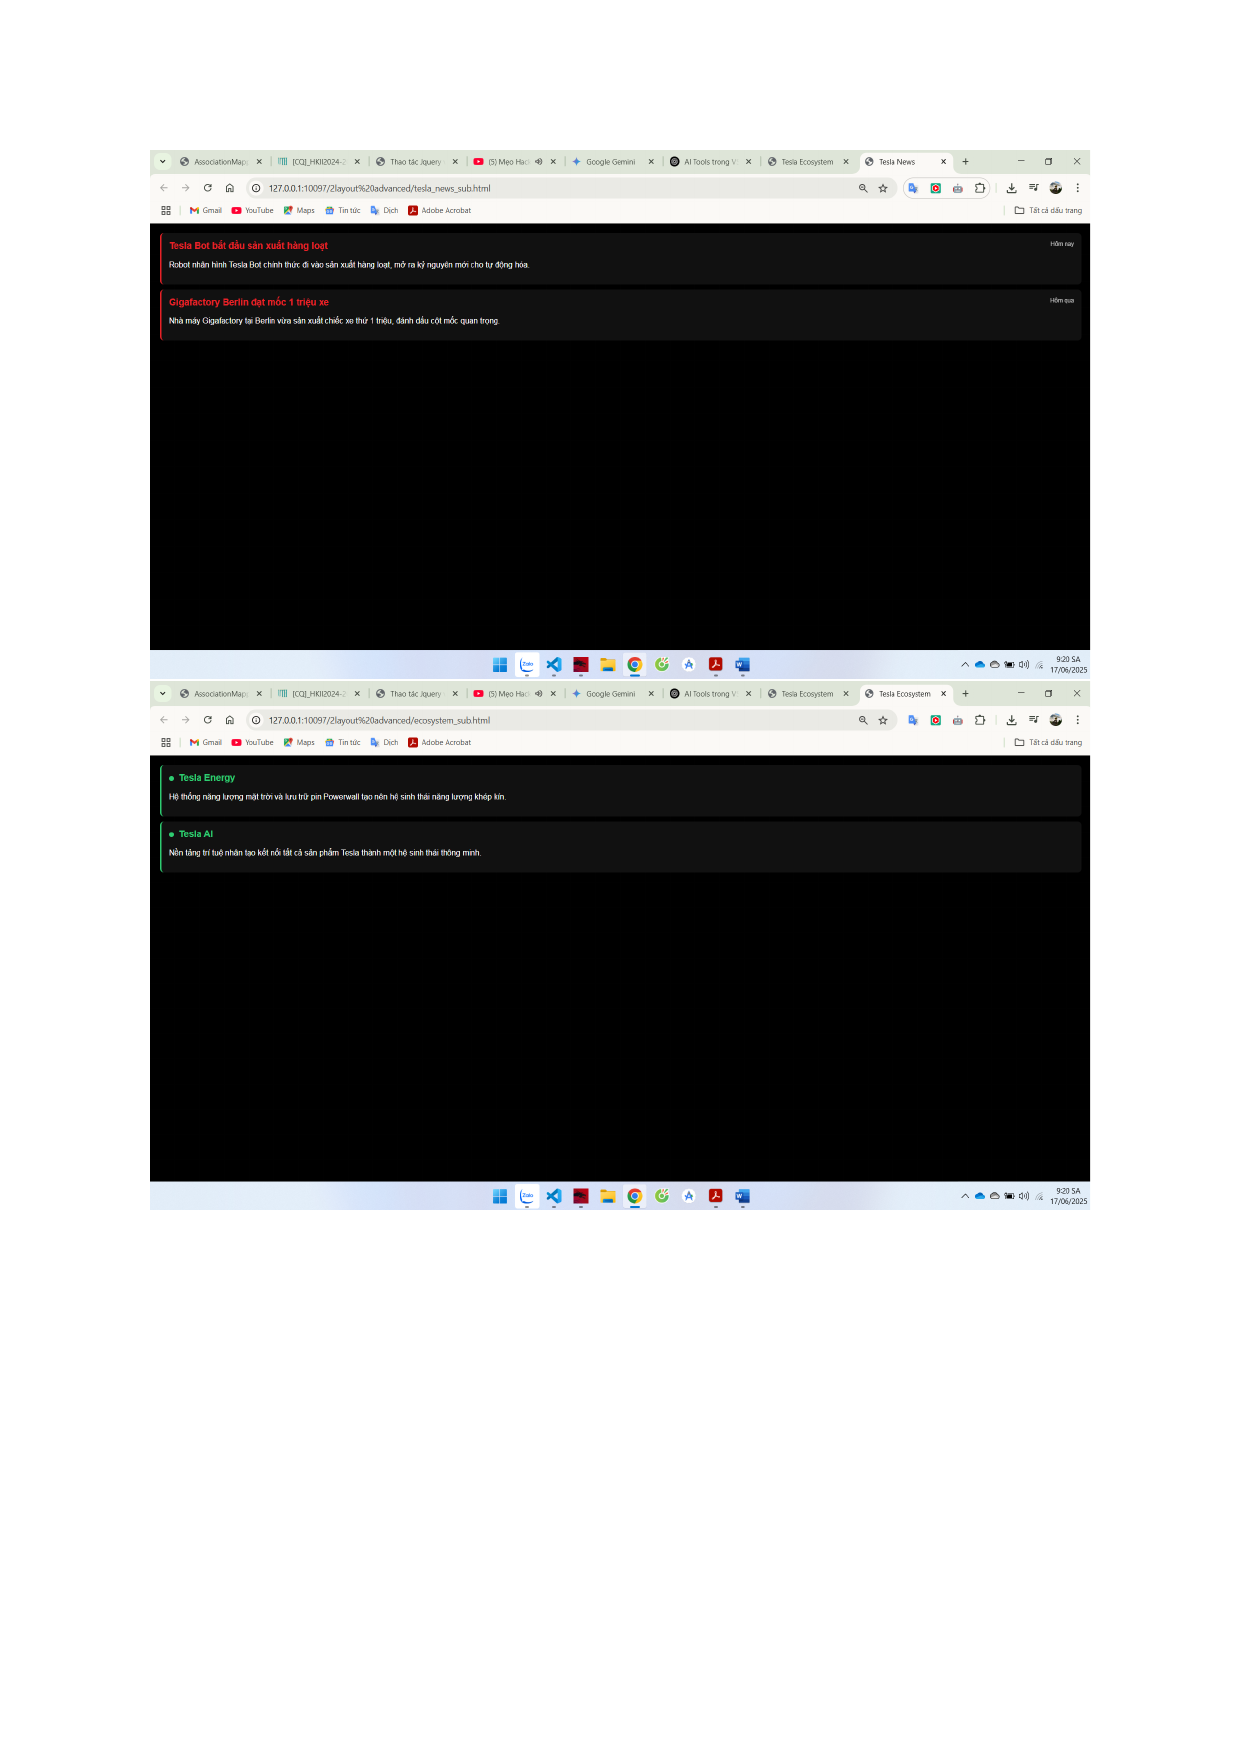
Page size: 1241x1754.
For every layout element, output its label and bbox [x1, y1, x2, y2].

picture [150, 681, 1091, 1210]
picture [150, 150, 1091, 679]
